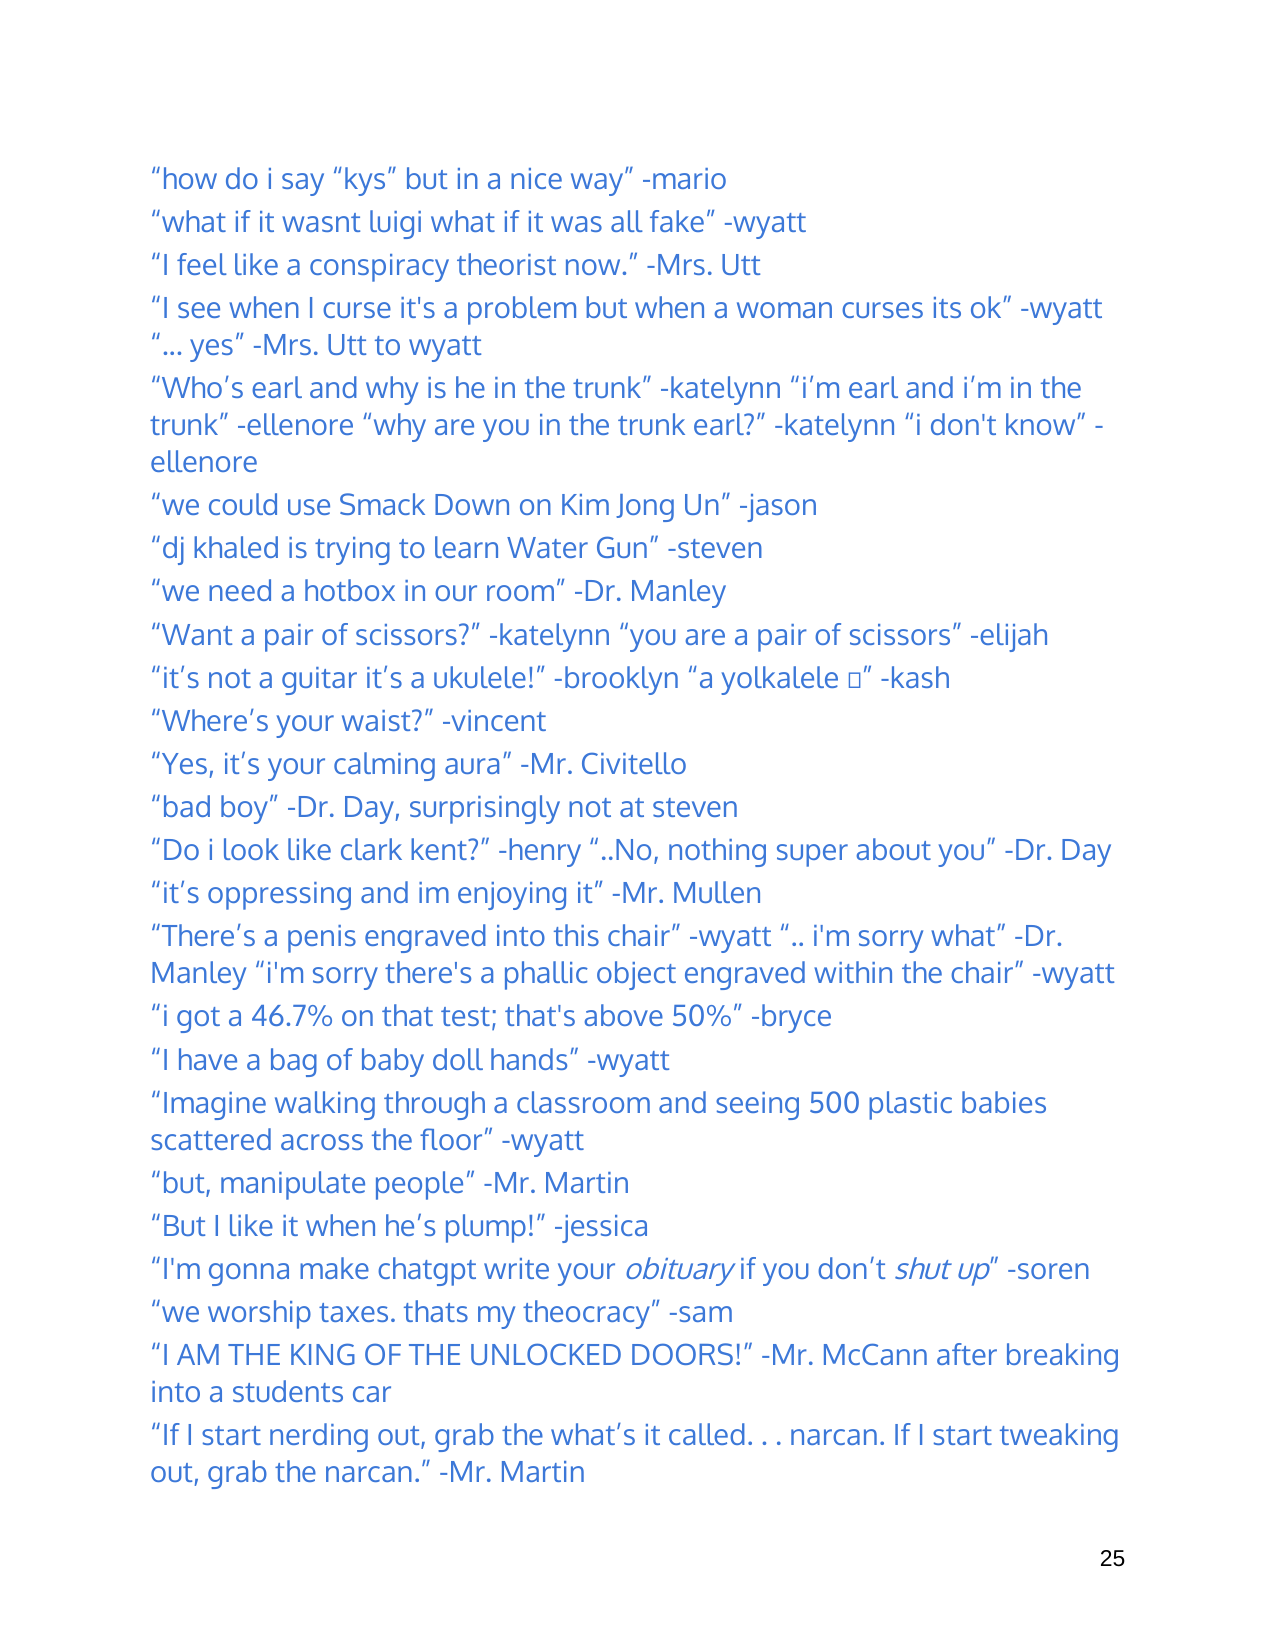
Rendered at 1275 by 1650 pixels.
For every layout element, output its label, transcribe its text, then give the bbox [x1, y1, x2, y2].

text “bad boy” -Dr. Day, surprisingly not at steven [150, 787, 1125, 824]
text “There’s a penis engraved into this chair” -wyatt “.. i'm sorry what” -Dr. Manley “i'm sorry there's a phallic object engraved within the chair” -wyatt [150, 917, 1125, 991]
text “we worship taxes. thats my theocracy” -sam [150, 1292, 1125, 1329]
text “I feel like a conspiracy theorist now.” -Mrs. Utt [150, 246, 1125, 282]
text “I have a bag of baby doll hands” -wyatt [150, 1040, 1125, 1077]
text “Want a pair of scissors?” -katelynn “you are a pair of scissors” -elijah [150, 615, 1125, 652]
text “but, manipulate people” -Mr. Martin [150, 1163, 1125, 1200]
text “I'm gonna make chatgpt write your obituary if you don’t shut up” -soren [150, 1249, 1125, 1286]
text “it’s not a guitar it’s a ukulele!” -brooklyn “a yolkalele 🙄” -kash [150, 658, 1125, 695]
text “I AM THE KING OF THE UNLOCKED DOORS!” -Mr. McCann after breaking into a students car [150, 1336, 1125, 1409]
text “how do i say “kys” but in a nice way” -mario [150, 159, 1125, 196]
text “i got a 46.7% on that test; that's above 50%” -bryce [150, 997, 1125, 1034]
text “it’s oppressing and im enjoying it” -Mr. Mullen [150, 874, 1125, 911]
text “Imagine walking through a classroom and seeing 500 plastic babies scattered across the floor” -wyatt [150, 1083, 1125, 1157]
text “Do i look like clark kent?” -henry “..No, nothing super about you” -Dr. Day [150, 831, 1125, 867]
text “Who’s earl and why is he in the trunk” -katelynn “i’m earl and i’m in the trunk” -ellenore “why are you in the trunk earl?” -katelynn “i don't know” -ellenore [150, 369, 1125, 479]
text “If I start nerding out, grab the what’s it called. . . narcan. If I start tweaking out, grab the narcan.” -Mr. Martin [150, 1416, 1125, 1489]
text “dj khaled is trying to learn Water Gun” -steven [150, 529, 1125, 566]
text “But I like it when he’s plump!” -jessica [150, 1206, 1125, 1243]
text “Yes, it’s your calming aura” -Mr. Civitello [150, 744, 1125, 781]
text “what if it wasnt luigi what if it was all fake” -wyatt [150, 202, 1125, 239]
text “Where’s your waist?” -vincent [150, 701, 1125, 738]
text “I see when I curse it's a problem but when a woman curses its ok” -wyatt “... yes” -Mrs. Utt to wyatt [150, 289, 1125, 362]
text “we could use Smack Down on Kim Jong Un” -jason [150, 486, 1125, 522]
text “we need a hotbox in our room” -Dr. Manley [150, 572, 1125, 609]
